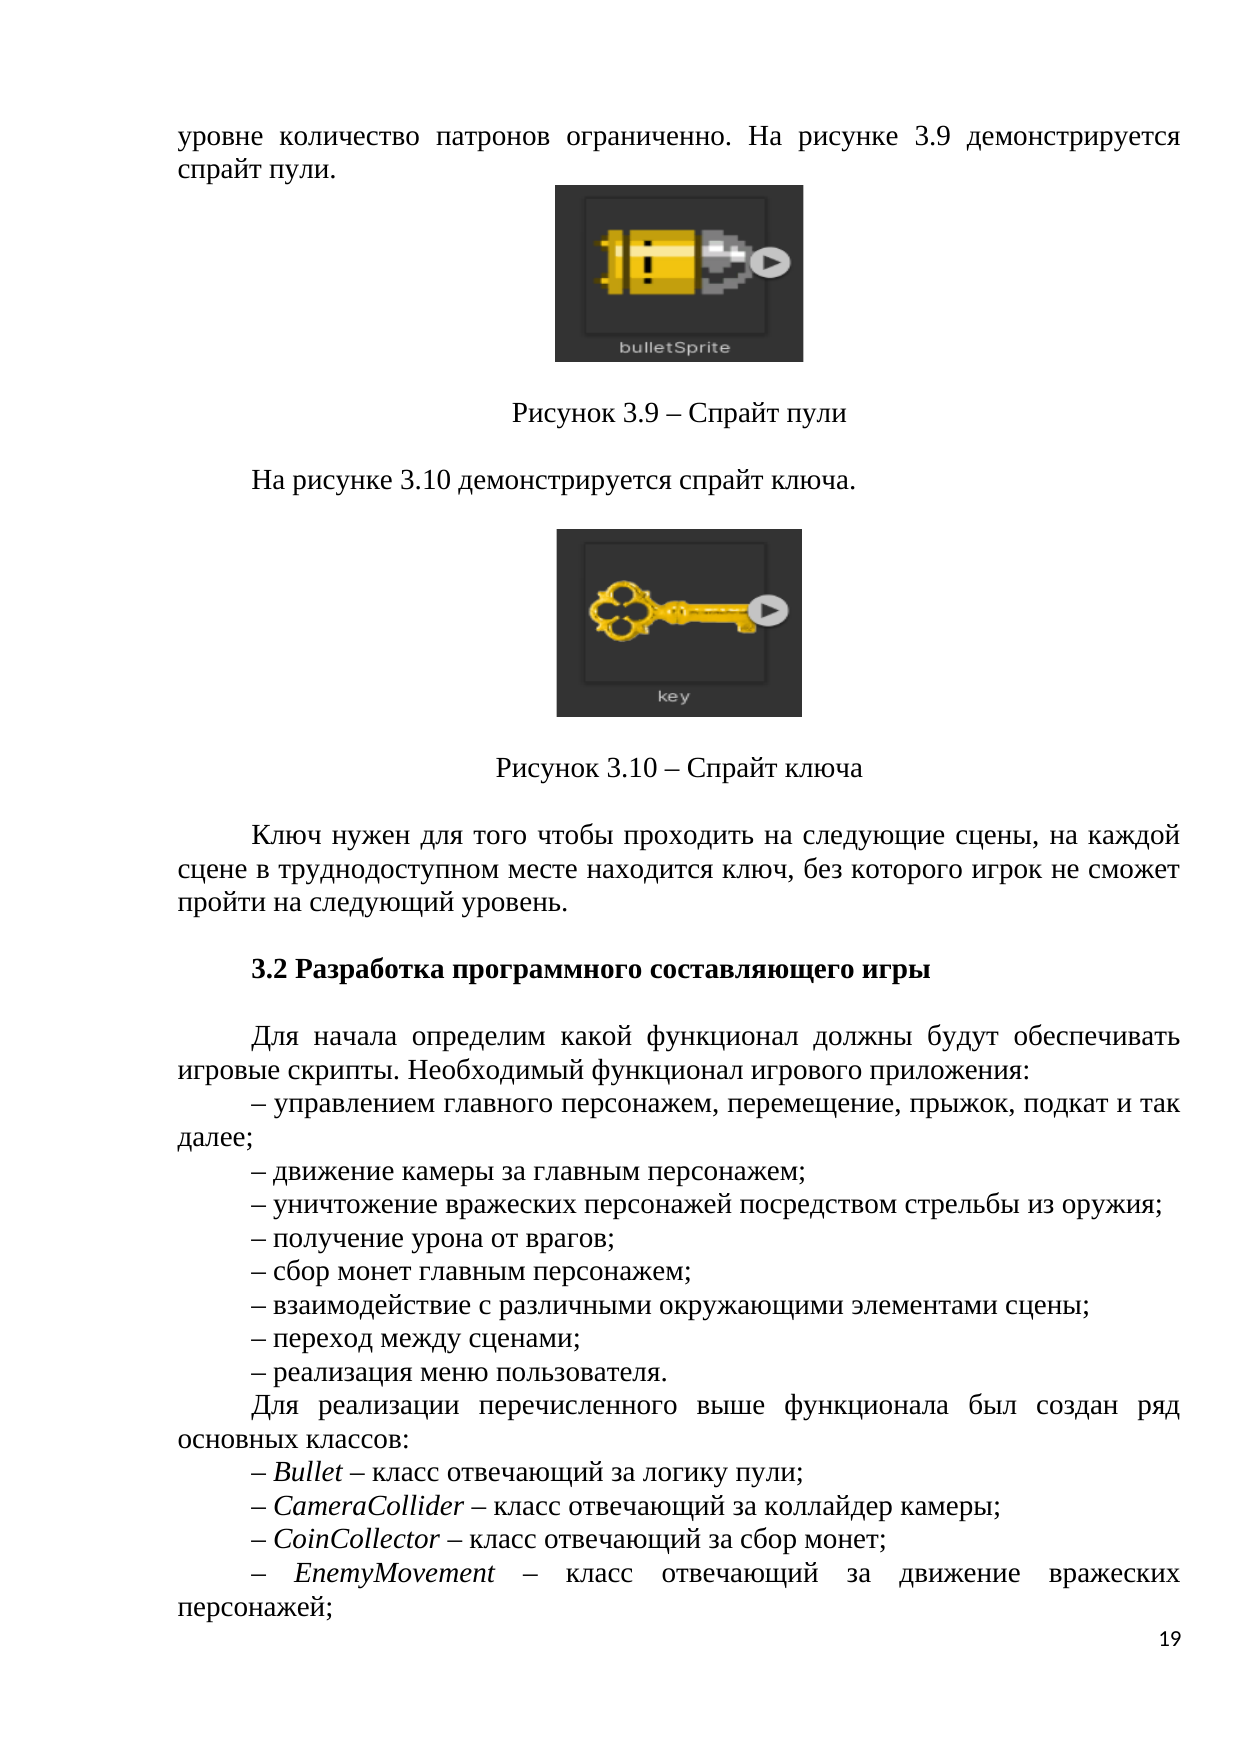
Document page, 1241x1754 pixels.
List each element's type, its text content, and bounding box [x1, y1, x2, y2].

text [177, 118, 1181, 185]
list – CoinCollector – класс отвечающий за сбор монет; [177, 1522, 1181, 1555]
list – движение камеры за главным персонажем; [177, 1153, 1181, 1186]
text На рисунке 3.10 демонстрируется спрайт ключа. [177, 462, 1181, 496]
list – взаимодействие с различными окружающими элементами сцены; [177, 1287, 1181, 1320]
list – CameraCollider – класс отвечающий за коллайдер камеры; [177, 1488, 1181, 1522]
list – реализация меню пользователя. [177, 1354, 1181, 1387]
text Рисунок 3.9 – Спрайт пули [177, 395, 1181, 428]
picture [555, 185, 804, 362]
picture [556, 529, 802, 717]
list – сбор монет главным персонажем; [177, 1253, 1181, 1287]
list – переход между сценами; [177, 1320, 1181, 1354]
list – уничтожение вражеских персонажей посредством стрельбы из оружия; [177, 1186, 1181, 1220]
list – управлением главного персонажем, перемещение, прыжок, подкат и так далее; [177, 1086, 1181, 1153]
text Для начала определим какой функционал должны будут обеспечивать игровые скрипты. Необходимый функционал игрового приложения: [177, 1018, 1181, 1086]
list – EnemyMovement – класс отвечающий за движение вражеских персонажей; [177, 1555, 1181, 1622]
text 3.2 Разработка программного составляющего игры [177, 951, 1181, 985]
list Для реализации перечисленного выше функционала был создан ряд основных классов: [177, 1387, 1181, 1454]
list – получение урона от врагов; [177, 1220, 1181, 1253]
list – Bullet – класс отвечающий за логику пули; [177, 1454, 1181, 1488]
text Рисунок 3.10 – Спрайт ключа [177, 750, 1181, 784]
text Ключ нужен для того чтобы проходить на следующие сцены, на каждой сцене в труднодоступном месте находится ключ, без которого игрок не сможет пройти на следующий уровень. [177, 817, 1181, 918]
